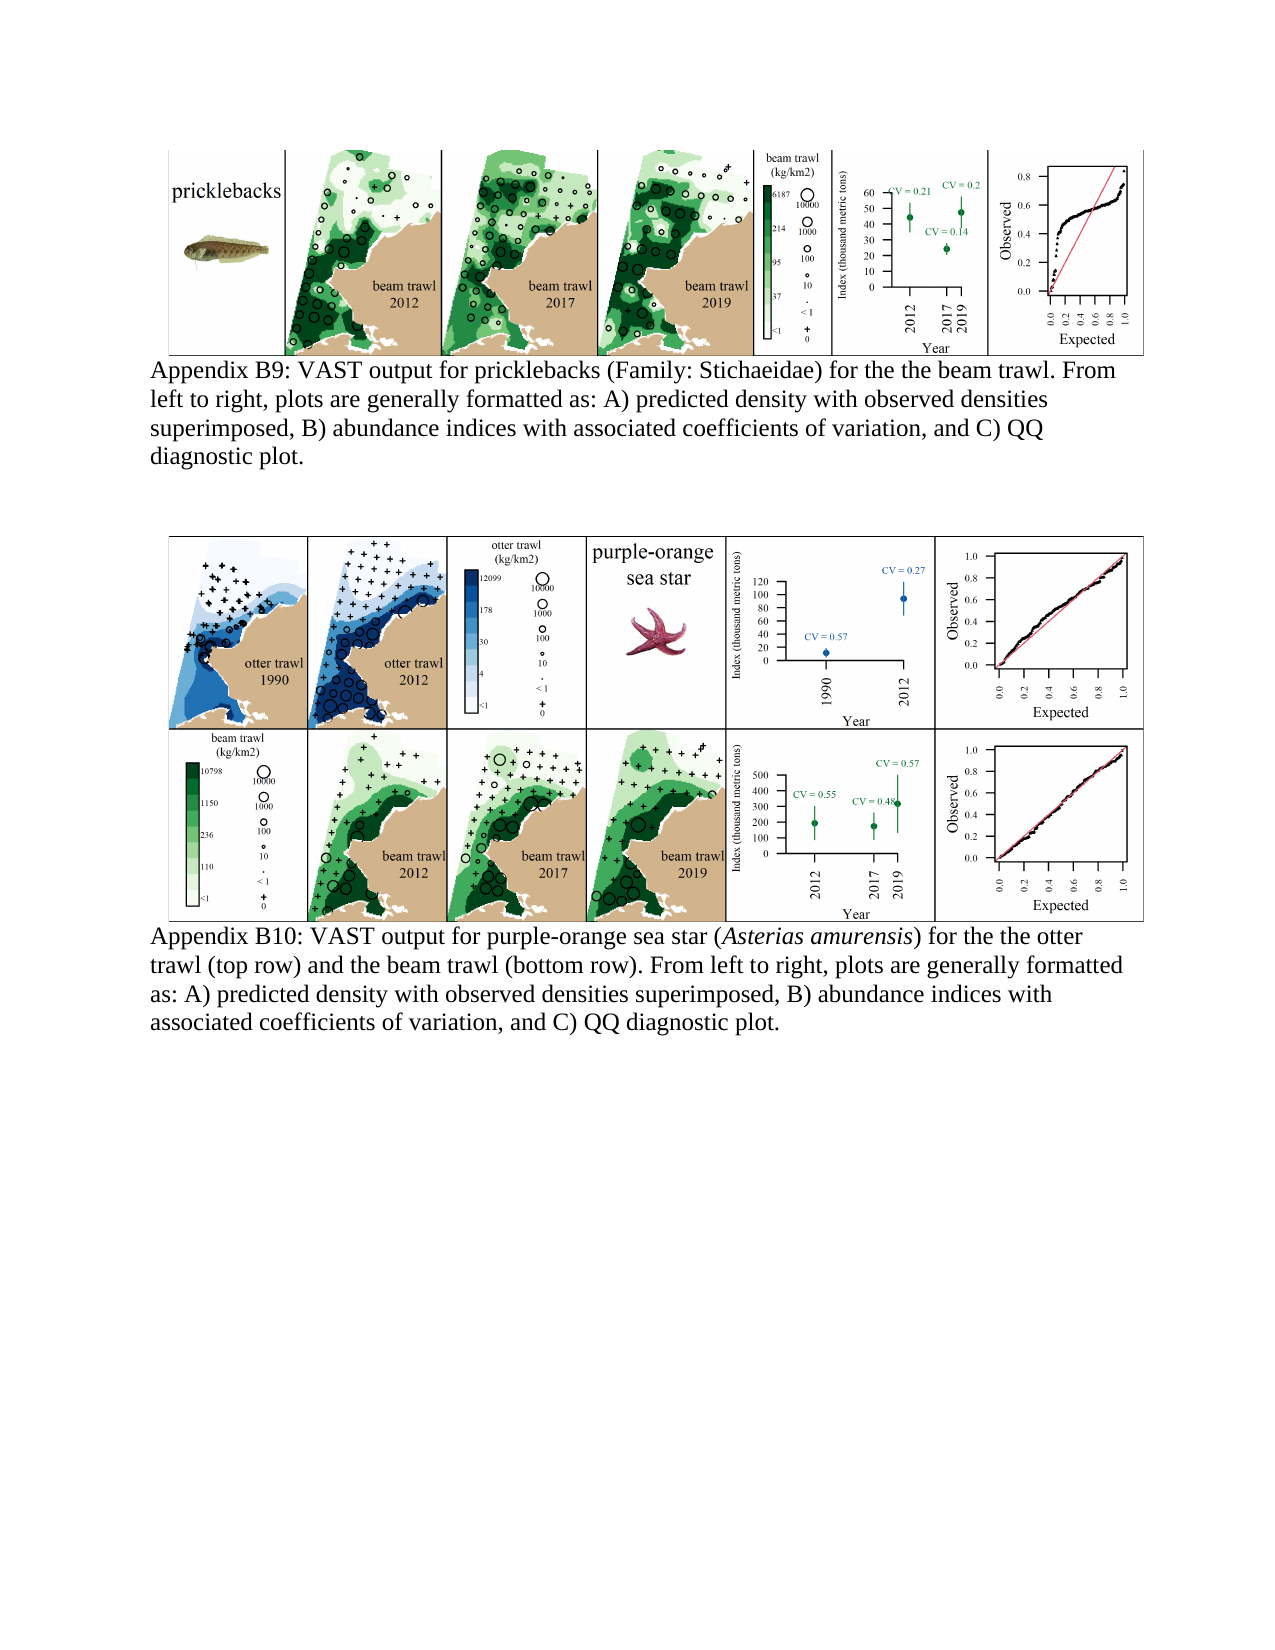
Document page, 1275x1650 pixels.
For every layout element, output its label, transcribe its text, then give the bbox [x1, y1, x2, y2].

picture [168, 150, 1144, 356]
picture [168, 536, 1144, 922]
